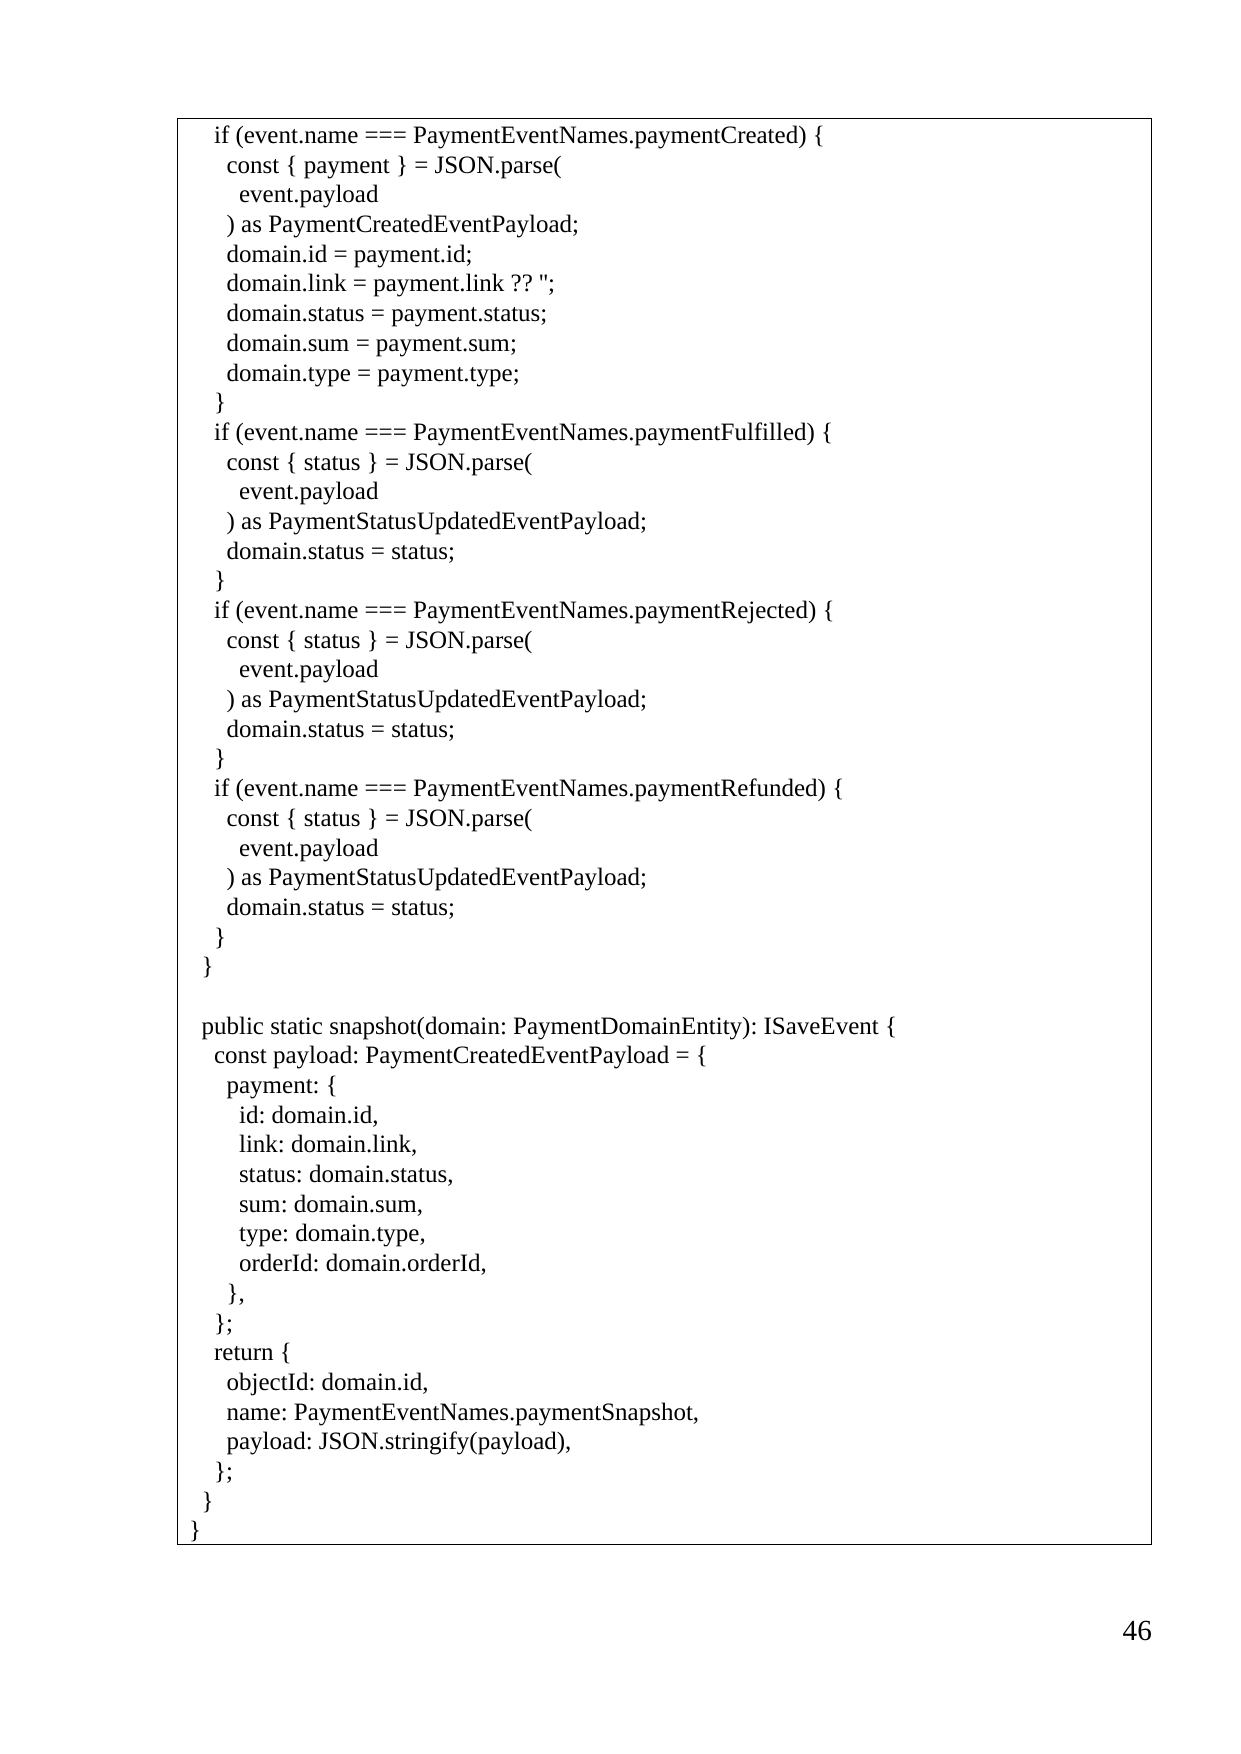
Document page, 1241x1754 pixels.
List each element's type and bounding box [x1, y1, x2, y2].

table_header [178, 119, 1151, 1544]
